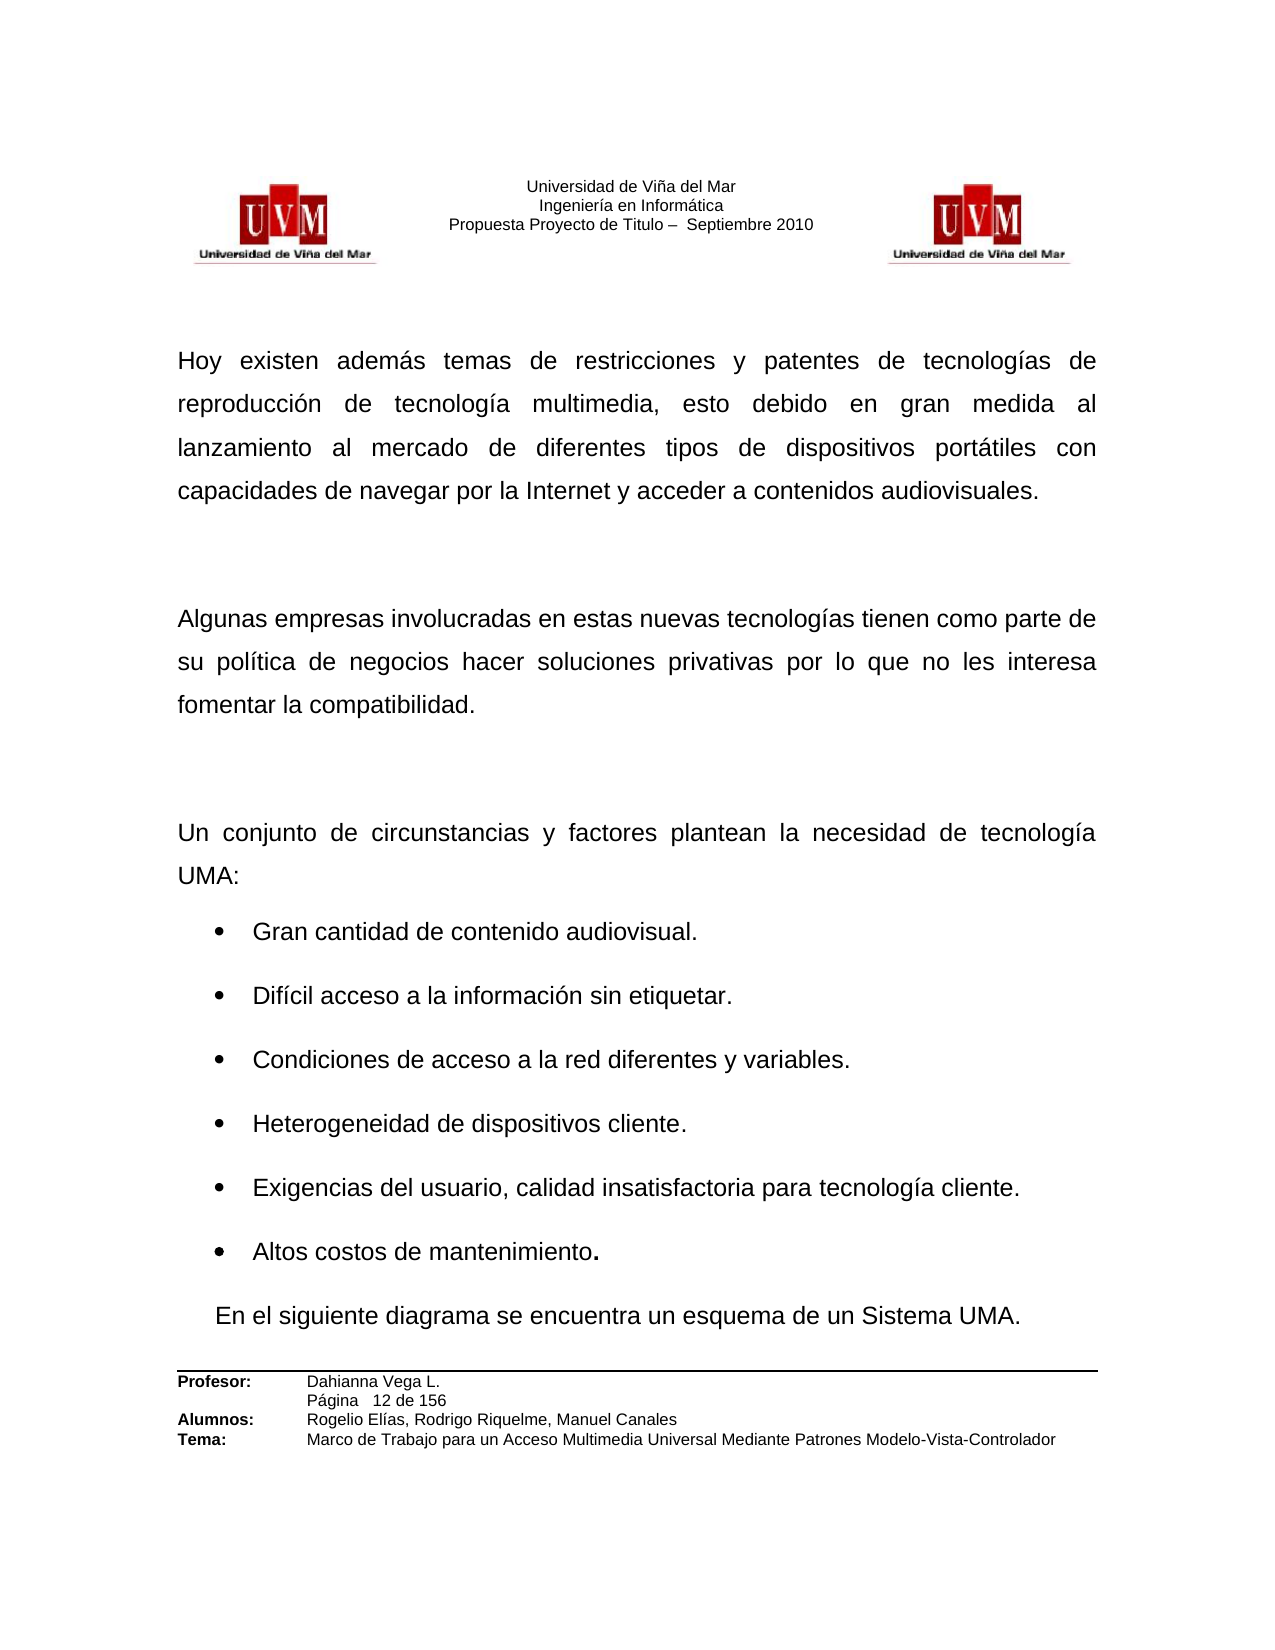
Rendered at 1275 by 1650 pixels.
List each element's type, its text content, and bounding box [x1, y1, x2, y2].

list En el siguiente diagrama se encuentra un esquema de un Sistema UMA. [215, 1301, 1098, 1330]
list Altos costos de mantenimiento. [215, 1237, 1098, 1266]
list Exigencias del usuario, calidad insatisfactoria para tecnología cliente. [215, 1173, 1098, 1202]
list Gran cantidad de contenido audiovisual. [215, 917, 1098, 945]
text Un conjunto de circunstancias y factores plantean la necesidad de tecnología UMA: [177, 818, 1098, 890]
picture [871, 176, 1084, 267]
list Heterogeneidad de dispositivos cliente. [215, 1109, 1098, 1138]
text Algunas empresas involucradas en estas nuevas tecnologías tienen como parte de su política de negocios hacer soluciones privativas por lo que no les interesa fomentar la compatibilidad. [177, 604, 1098, 719]
list Condiciones de acceso a la red diferentes y variables. [215, 1045, 1098, 1073]
text Hoy existen además temas de restricciones y patentes de tecnologías de reproducción de tecnología multimedia, esto debido en gran medida al lanzamiento al mercado de diferentes tipos de dispositivos portátiles con capacidades de navegar por la Internet y acceder a contenidos audiovisuales. [177, 346, 1098, 504]
list Difícil acceso a la información sin etiquetar. [215, 981, 1098, 1009]
picture [177, 176, 390, 267]
